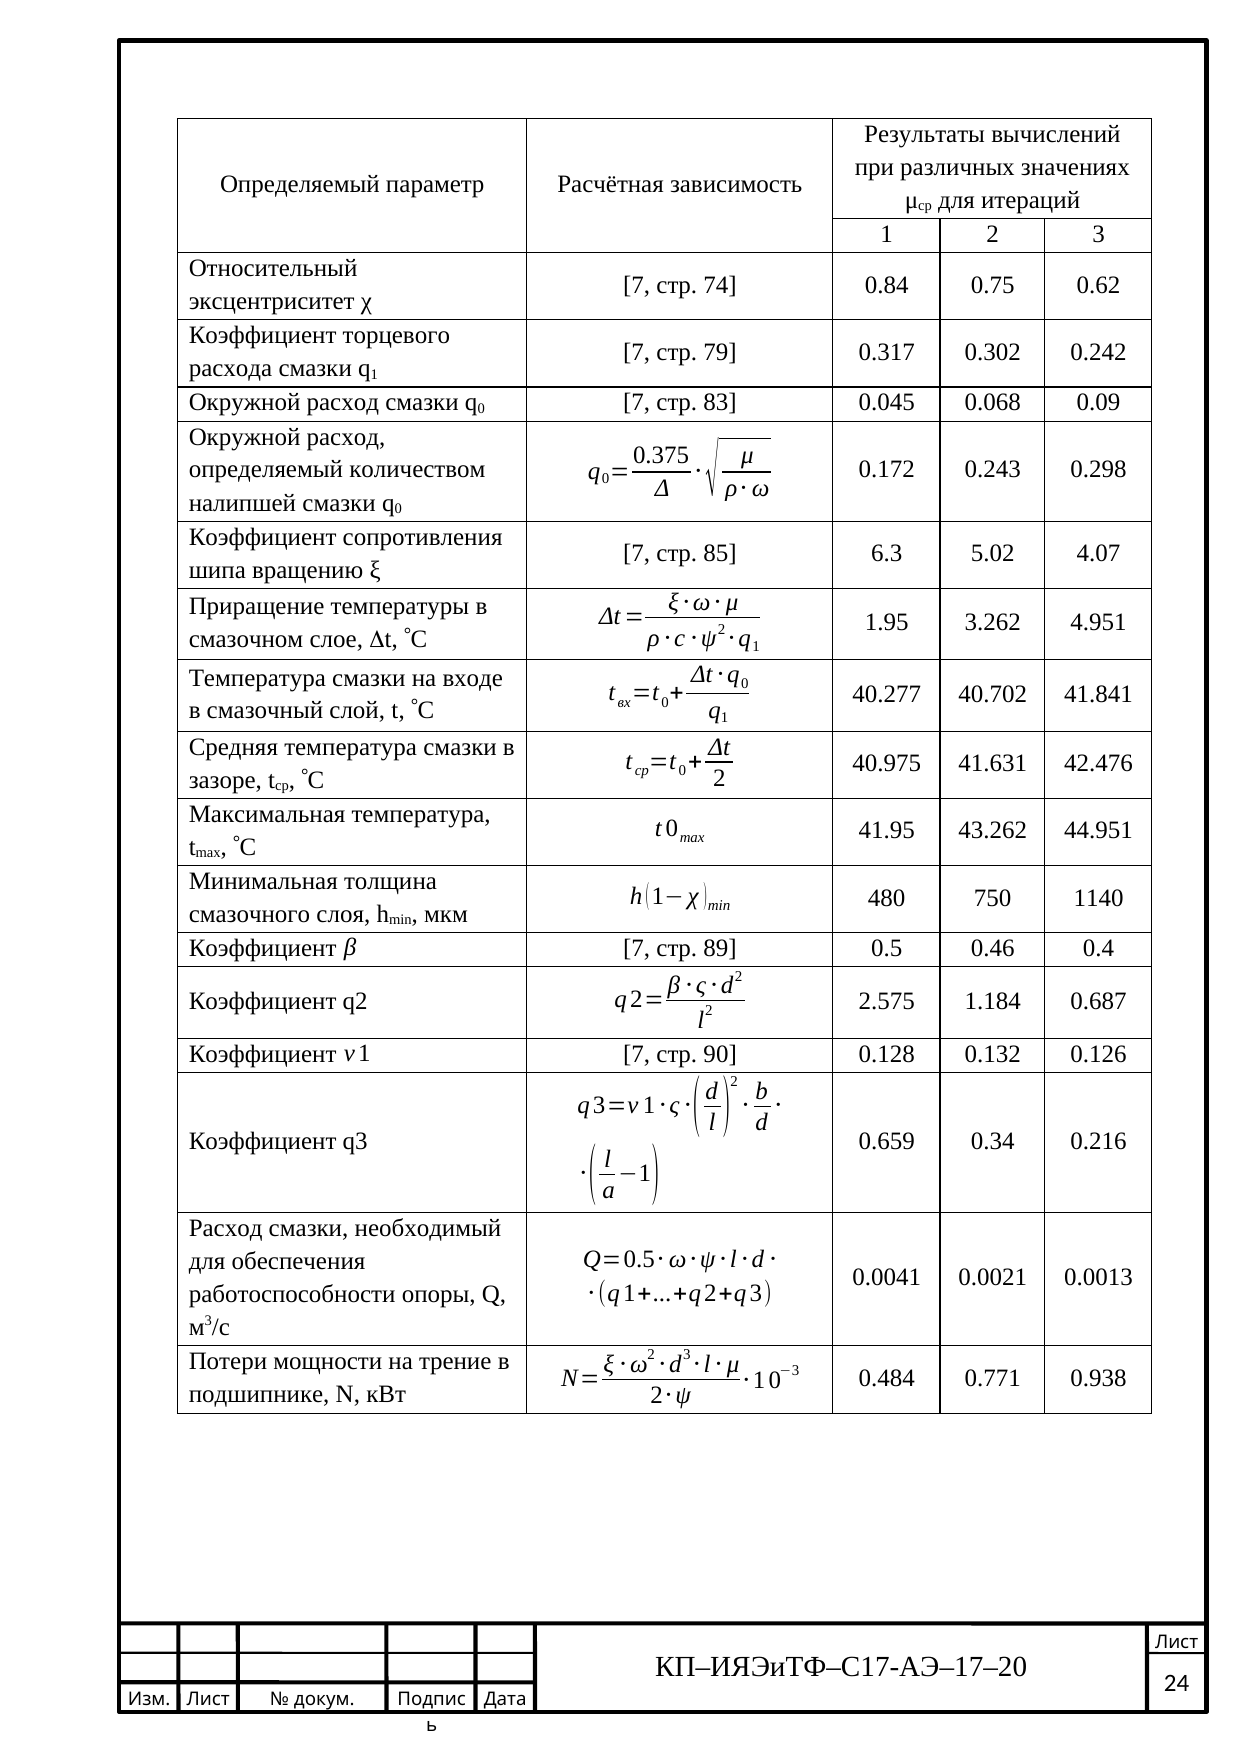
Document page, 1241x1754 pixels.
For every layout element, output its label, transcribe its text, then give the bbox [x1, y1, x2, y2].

table_cell 750 [941, 866, 1044, 932]
table_cell 3 [1045, 219, 1151, 252]
table_cell Средняя температура смазки в зазоре, tср, С [178, 732, 526, 798]
table_cell 41.95 [833, 799, 939, 865]
table_cell Коэффициент торцевого расхода смазки q1 [178, 320, 526, 386]
table_cell [7, стр. 89] [527, 933, 832, 966]
table_cell 0.0021 [941, 1213, 1044, 1345]
table_cell 41.841 [1045, 660, 1151, 731]
table_cell Окружной расход смазки q0 [178, 388, 526, 421]
table_cell Окружной расход, определяемый количеством налипшей смазки q0 [178, 422, 526, 521]
table_cell [527, 1073, 832, 1212]
table_cell 0.4 [1045, 933, 1151, 966]
table_cell 0.84 [833, 253, 939, 319]
table_cell 0.216 [1045, 1073, 1151, 1212]
table_cell 0.09 [1045, 388, 1151, 421]
table_cell Температура смазки на входе в смазочный слой, t, С [178, 660, 526, 731]
table_cell 4.07 [1045, 522, 1151, 588]
table_cell 0.771 [941, 1346, 1044, 1413]
table_cell [527, 1213, 832, 1345]
table_cell [7, стр. 85] [527, 522, 832, 588]
table_cell 43.262 [941, 799, 1044, 865]
table_cell Потери мощности на трение в подшипнике, N, кВт [178, 1346, 526, 1413]
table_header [833, 119, 1151, 218]
table_cell 0.46 [941, 933, 1044, 966]
table_cell 1 [833, 219, 939, 252]
table_cell 0.128 [833, 1039, 939, 1072]
table_cell 3.262 [941, 589, 1044, 659]
table_cell 0.243 [941, 422, 1044, 521]
table_cell 1.184 [941, 967, 1044, 1038]
table_cell 0.172 [833, 422, 939, 521]
table_cell [527, 422, 832, 521]
table_cell 0.0041 [833, 1213, 939, 1345]
table_cell 0.298 [1045, 422, 1151, 521]
table_cell Коэффициент [178, 1039, 526, 1072]
table_cell 0.62 [1045, 253, 1151, 319]
table_cell 0.045 [833, 388, 939, 421]
table_cell 0.126 [1045, 1039, 1151, 1072]
table_cell [7, стр. 83] [527, 388, 832, 421]
table_cell [527, 1346, 832, 1413]
table_cell 4.951 [1045, 589, 1151, 659]
table_cell 0.132 [941, 1039, 1044, 1072]
table_cell 480 [833, 866, 939, 932]
table_cell 0.5 [833, 933, 939, 966]
table_cell 0.068 [941, 388, 1044, 421]
table_cell 0.659 [833, 1073, 939, 1212]
table_cell 0.687 [1045, 967, 1151, 1038]
table_cell [527, 589, 832, 659]
table_cell Коэффициент q3 [178, 1073, 526, 1212]
table_cell [7, стр. 74] [527, 253, 832, 319]
table_cell Коэффициент q2 [178, 967, 526, 1038]
table_cell [7, стр. 90] [527, 1039, 832, 1072]
table_cell 1140 [1045, 866, 1151, 932]
table_cell 0.938 [1045, 1346, 1151, 1413]
table_header Определяемый параметр [178, 119, 526, 252]
table_cell 40.975 [833, 732, 939, 798]
table_cell 6.3 [833, 522, 939, 588]
table_cell [527, 866, 832, 932]
table_cell [527, 799, 832, 865]
table_cell Относительный эксцентриситет χ [178, 253, 526, 319]
table_cell 42.476 [1045, 732, 1151, 798]
table_cell 0.484 [833, 1346, 939, 1413]
table_cell 44.951 [1045, 799, 1151, 865]
table_cell Минимальная толщина смазочного слоя, hmin, мкм [178, 866, 526, 932]
table_cell 0.242 [1045, 320, 1151, 386]
table_cell 0.302 [941, 320, 1044, 386]
table_cell Коэффициент сопротивления шипа вращению ξ [178, 522, 526, 588]
table_cell 0.75 [941, 253, 1044, 319]
table_cell 0.317 [833, 320, 939, 386]
table_cell Максимальная температура, tmax, С [178, 799, 526, 865]
table_cell [7, стр. 79] [527, 320, 832, 386]
table_cell 40.277 [833, 660, 939, 731]
table_cell Расход смазки, необходимый для обеспечения работоспособности опоры, Q, м3/с [178, 1213, 526, 1345]
table_header Расчётная зависимость [527, 119, 832, 252]
table_cell [527, 660, 832, 731]
table_cell 1.95 [833, 589, 939, 659]
table_cell [527, 732, 832, 798]
table_cell [527, 967, 832, 1038]
table_cell Приращение температуры в смазочном слое, t, С [178, 589, 526, 659]
table_cell 5.02 [941, 522, 1044, 588]
table_cell 41.631 [941, 732, 1044, 798]
table_cell 2.575 [833, 967, 939, 1038]
table_cell 0.0013 [1045, 1213, 1151, 1345]
table_cell Коэффициент [178, 933, 526, 966]
table_cell 2 [941, 219, 1044, 252]
table_cell 40.702 [941, 660, 1044, 731]
table_cell 0.34 [941, 1073, 1044, 1212]
